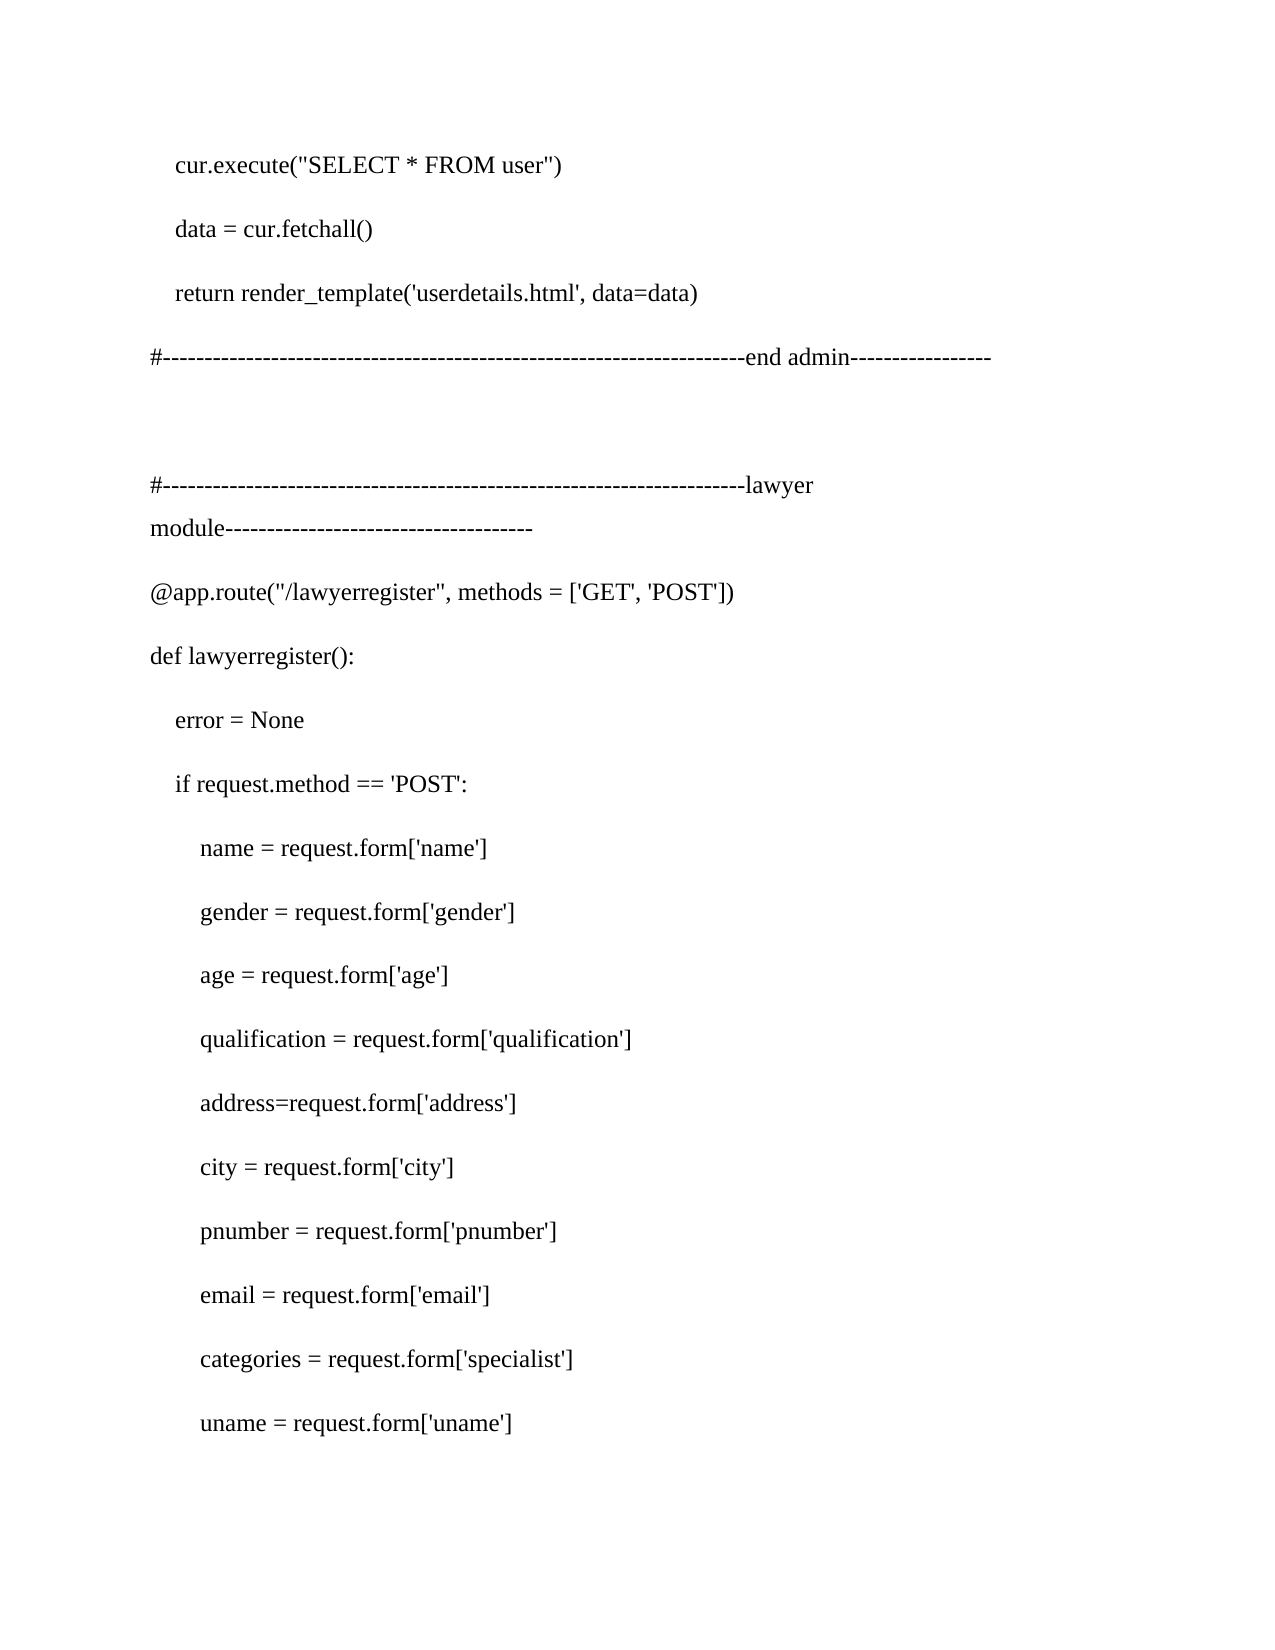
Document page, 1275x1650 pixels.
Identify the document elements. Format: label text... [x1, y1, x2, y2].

text age = request.form['age'] [150, 961, 1125, 989]
text if request.method == 'POST': [150, 769, 1125, 797]
text uname = request.form['uname'] [150, 1408, 1125, 1437]
text name = request.form['name'] [150, 833, 1125, 861]
text @app.route("/lawyerregister", methods = ['GET', 'POST']) [150, 577, 1125, 606]
text def lawyerregister(): [150, 641, 1125, 669]
text pnumber = request.form['pnumber'] [150, 1216, 1125, 1245]
text qualification = request.form['qualification'] [150, 1024, 1125, 1053]
text cur.execute("SELECT * FROM user") [150, 150, 1125, 179]
text email = request.form['email'] [150, 1280, 1125, 1309]
text city = request.form['city'] [150, 1152, 1125, 1181]
text error = None [150, 705, 1125, 733]
text return render_template('userdetails.html', data=data) [150, 278, 1125, 307]
text #----------------------------------------------------------------------lawyer module------------------------------------- [150, 470, 1125, 542]
text categories = request.form['specialist'] [150, 1344, 1125, 1373]
text #----------------------------------------------------------------------end admin----------------- [150, 342, 1125, 371]
text data = cur.fetchall() [150, 214, 1125, 243]
text gender = request.form['gender'] [150, 897, 1125, 925]
text address=request.form['address'] [150, 1088, 1125, 1117]
